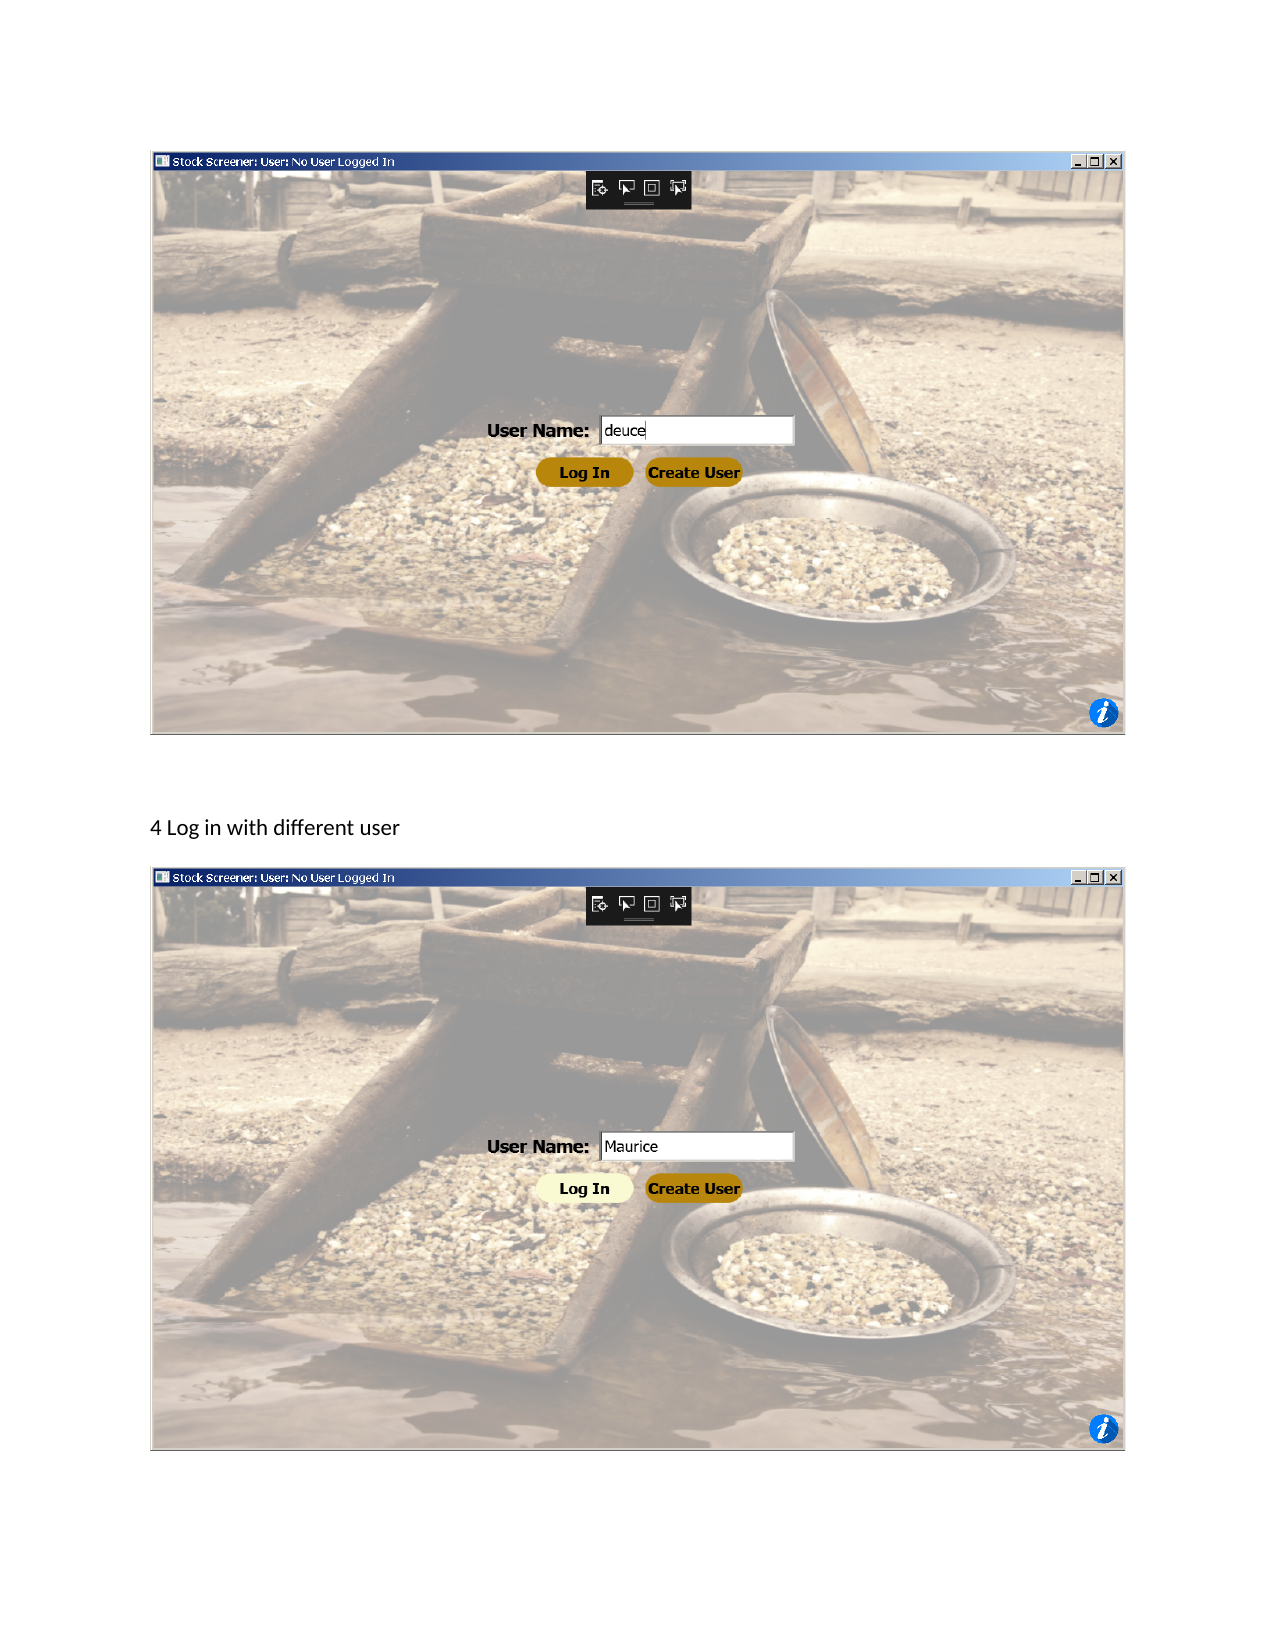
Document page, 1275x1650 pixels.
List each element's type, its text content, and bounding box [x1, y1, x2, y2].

text 4 Log in with different user [150, 813, 1125, 841]
picture [150, 150, 1125, 735]
picture [150, 866, 1125, 1451]
